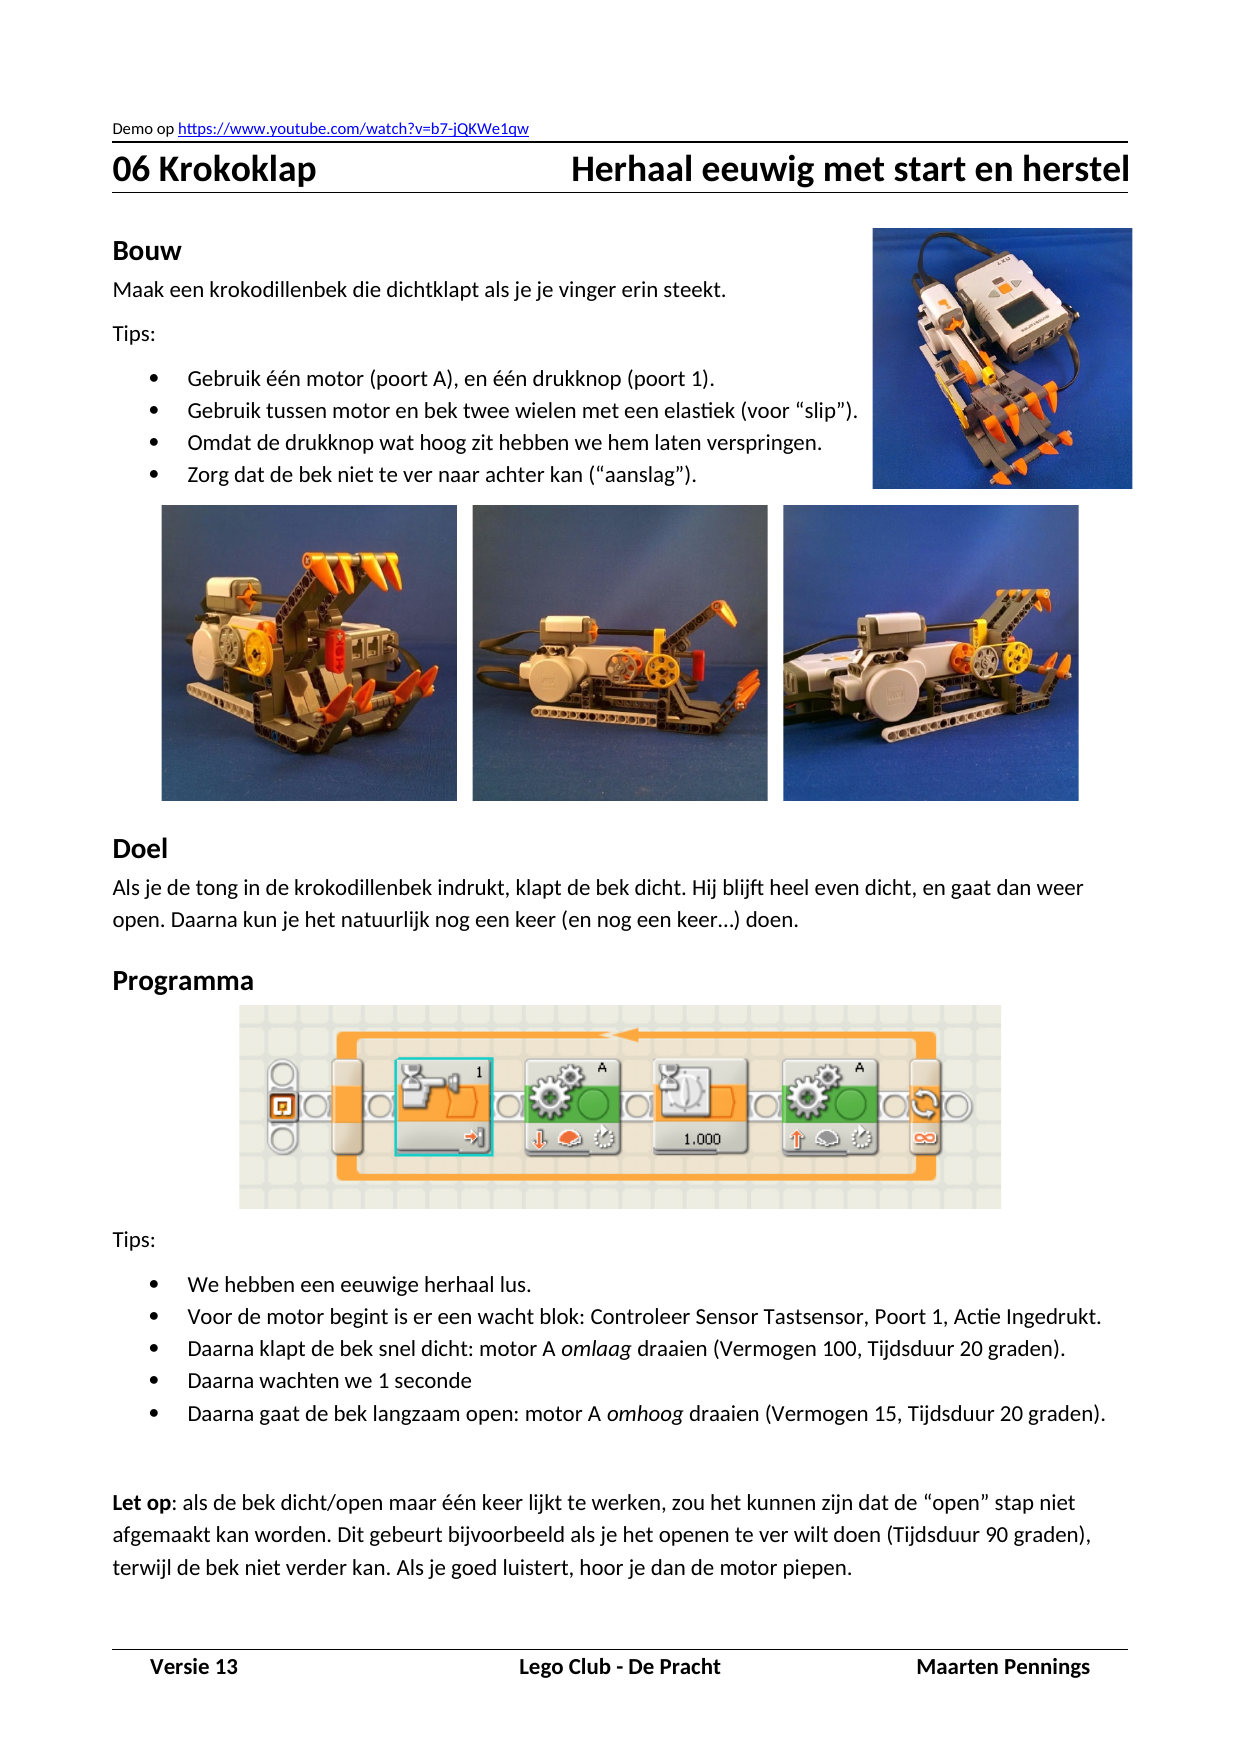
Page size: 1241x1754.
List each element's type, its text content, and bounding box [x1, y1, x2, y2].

text Bouw [112, 232, 872, 267]
text 06 Krokoklap Herhaal eeuwig met start en herstel [112, 143, 1128, 192]
list Omdat de drukknop wat hoog zit hebben we hem laten verspringen. [150, 428, 872, 456]
picture [239, 1005, 1002, 1209]
list Daarna gaat de bek langzaam open: motor A omhoog draaien (Vermogen 15, Tijdsduur 20 graden). [150, 1399, 1128, 1427]
text Doel [112, 830, 1128, 865]
list Gebruik tussen motor en bek twee wielen met een elastiek (voor “slip”). [150, 396, 872, 424]
picture [872, 228, 1133, 489]
picture [472, 505, 768, 801]
picture [783, 505, 1079, 801]
text Programma [112, 962, 1128, 998]
list We hebben een eeuwige herhaal lus. [150, 1270, 1128, 1298]
text Maak een krokodillenbek die dichtklapt als je je vinger erin steekt. [112, 275, 872, 303]
list Daarna klapt de bek snel dicht: motor A omlaag draaien (Vermogen 100, Tijdsduur 20 graden). [150, 1334, 1128, 1362]
list Voor de motor begint is er een wacht blok: Controleer Sensor Tastsensor, Poort 1, Actie Ingedrukt. [150, 1302, 1128, 1330]
text Let op: als de bek dicht/open maar één keer lijkt te werken, zou het kunnen zijn dat de “open” stap niet afgemaakt kan worden. Dit gebeurt bijvoorbeeld als je het openen te ver wilt doen (Tijdsduur 90 graden), terwijl de bek niet verder kan. Als je goed luistert, hoor je dan de motor piepen. [112, 1488, 1128, 1581]
list Daarna wachten we 1 seconde [150, 1367, 1128, 1395]
text Als je de tong in de krokodillenbek indrukt, klapt de bek dicht. Hij blijft heel even dicht, en gaat dan weer open. Daarna kun je het natuurlijk nog een keer (en nog een keer…) doen. [112, 873, 1128, 933]
list Zorg dat de bek niet te ver naar achter kan (“aanslag”). [150, 461, 872, 489]
text Tips: [112, 319, 872, 347]
list Gebruik één motor (poort A), en één drukknop (poort 1). [150, 364, 872, 392]
text Demo op https://www.youtube.com/watch?v=b7-jQKWe1qw [112, 118, 1128, 138]
text Tips: [112, 1225, 1128, 1253]
picture [161, 505, 457, 801]
